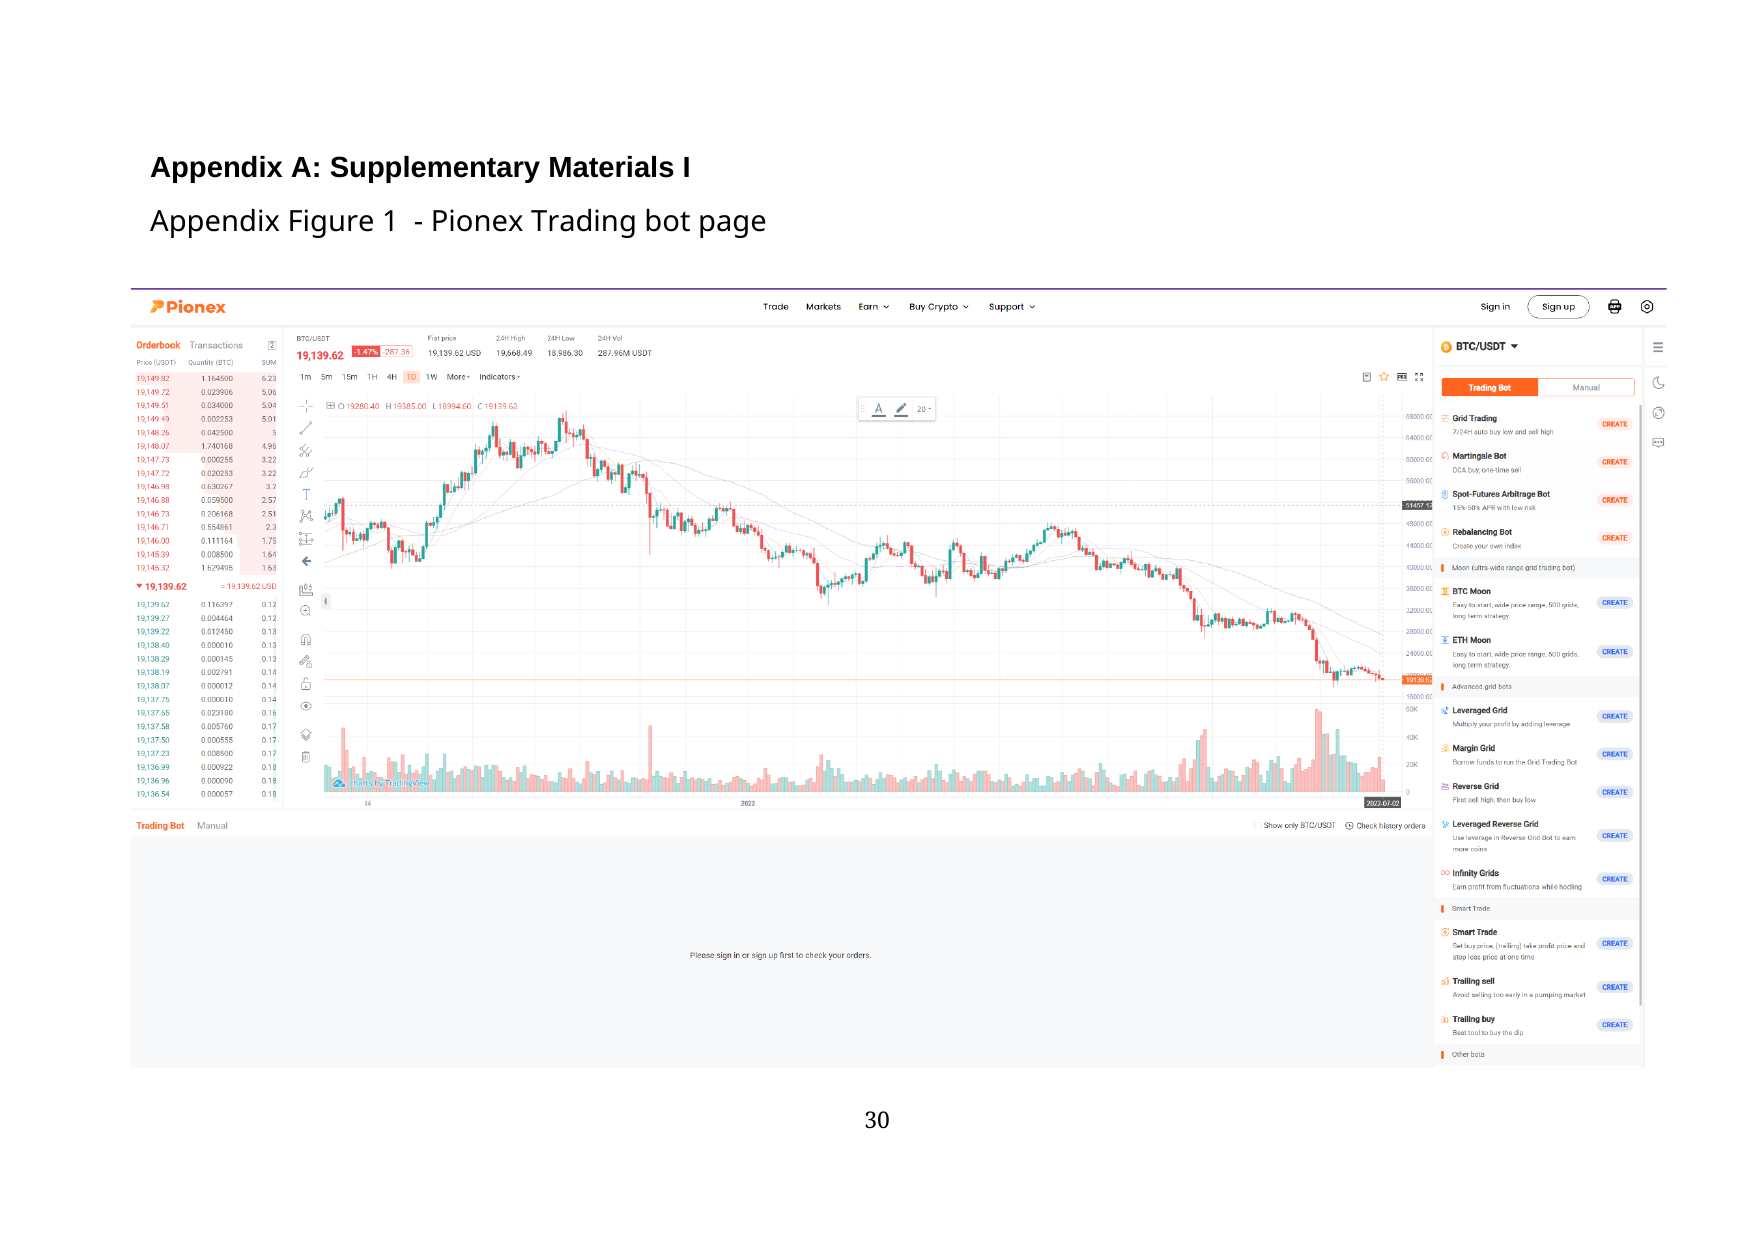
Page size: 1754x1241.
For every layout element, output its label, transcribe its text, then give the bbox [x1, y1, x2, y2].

subtitle Appendix A: Supplementary Materials I [150, 150, 1604, 183]
text Appendix Figure 1 - Pionex Trading bot page [150, 200, 1604, 240]
picture [129, 288, 1666, 1067]
